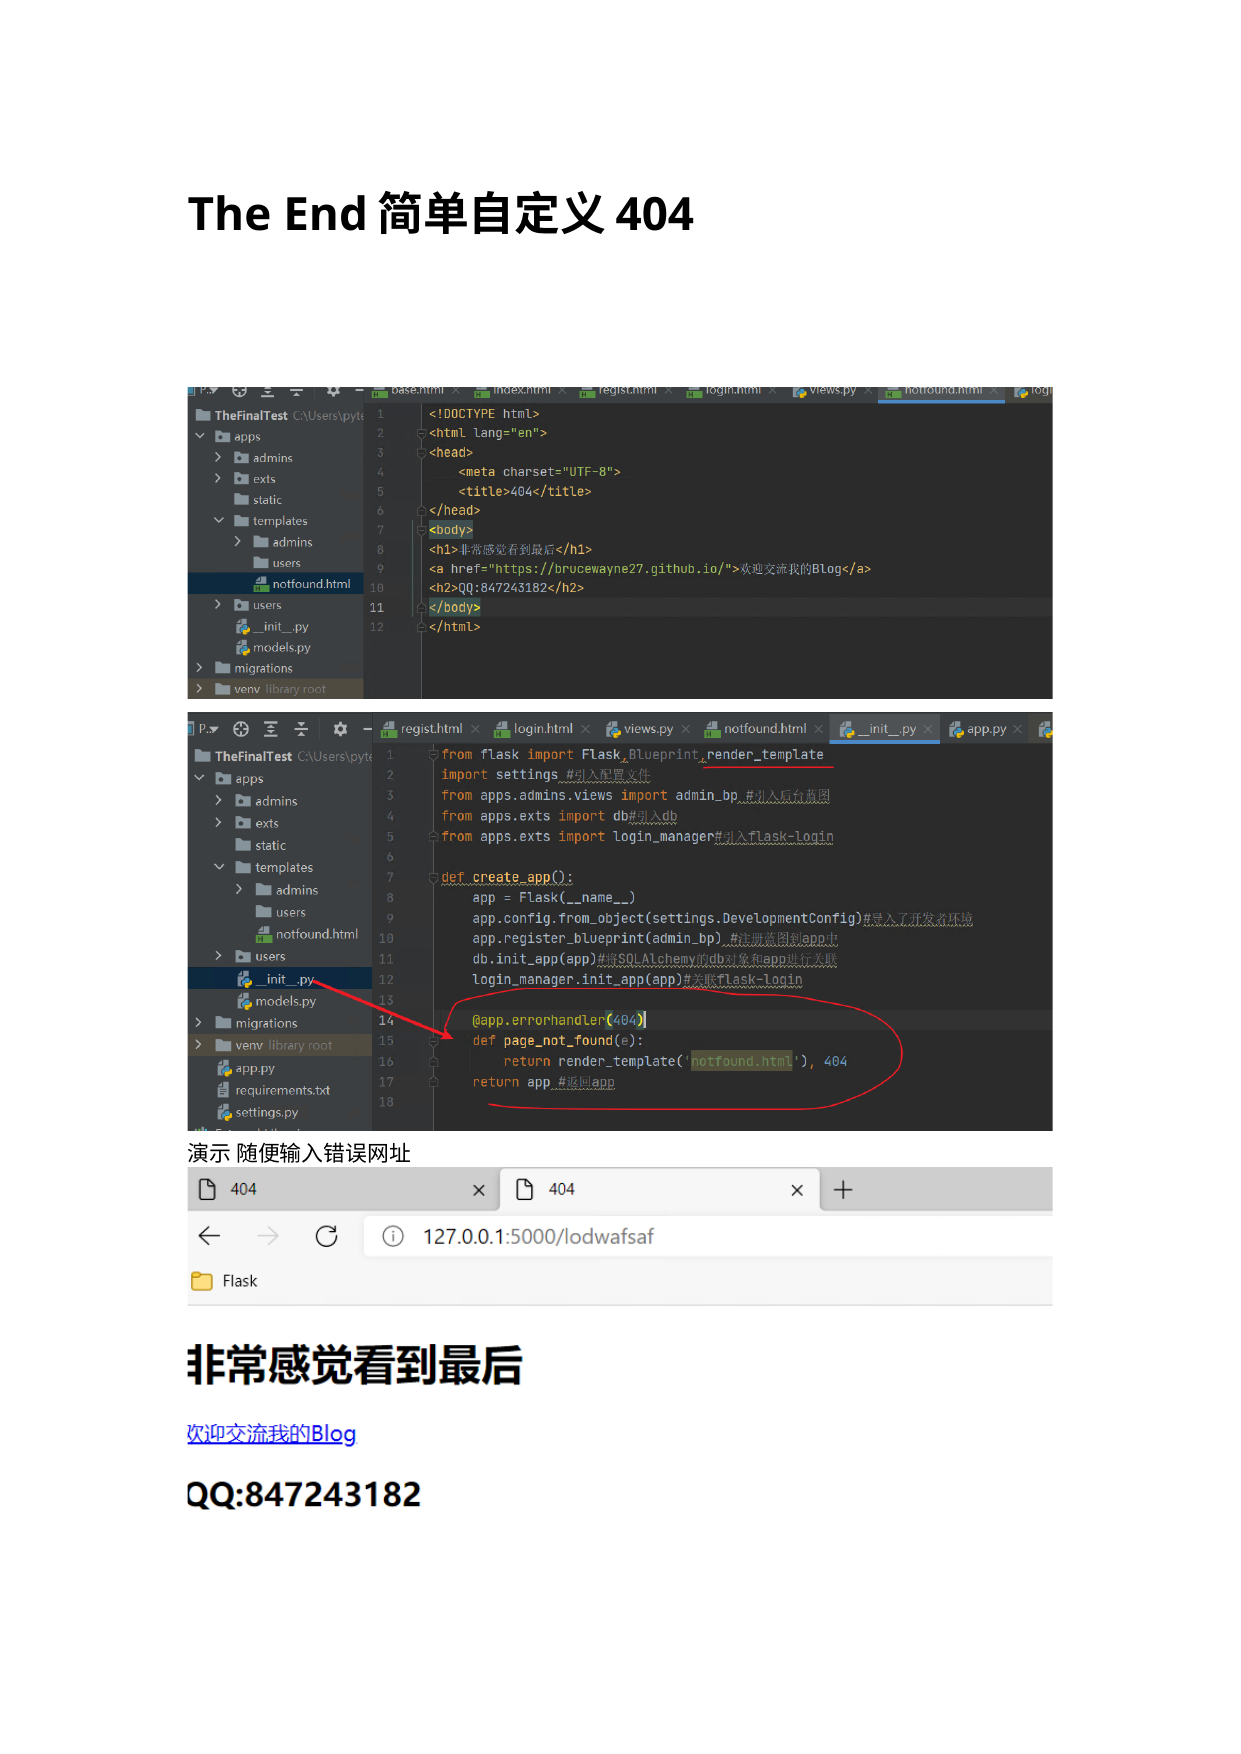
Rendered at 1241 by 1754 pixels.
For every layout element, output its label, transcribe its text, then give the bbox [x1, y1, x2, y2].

picture [187, 387, 1053, 699]
subtitle The End简单自定义404 [187, 162, 1053, 259]
picture [187, 712, 1053, 1131]
text 演示 随便输入错误网址 [187, 1135, 1053, 1167]
picture [187, 1167, 1053, 1582]
